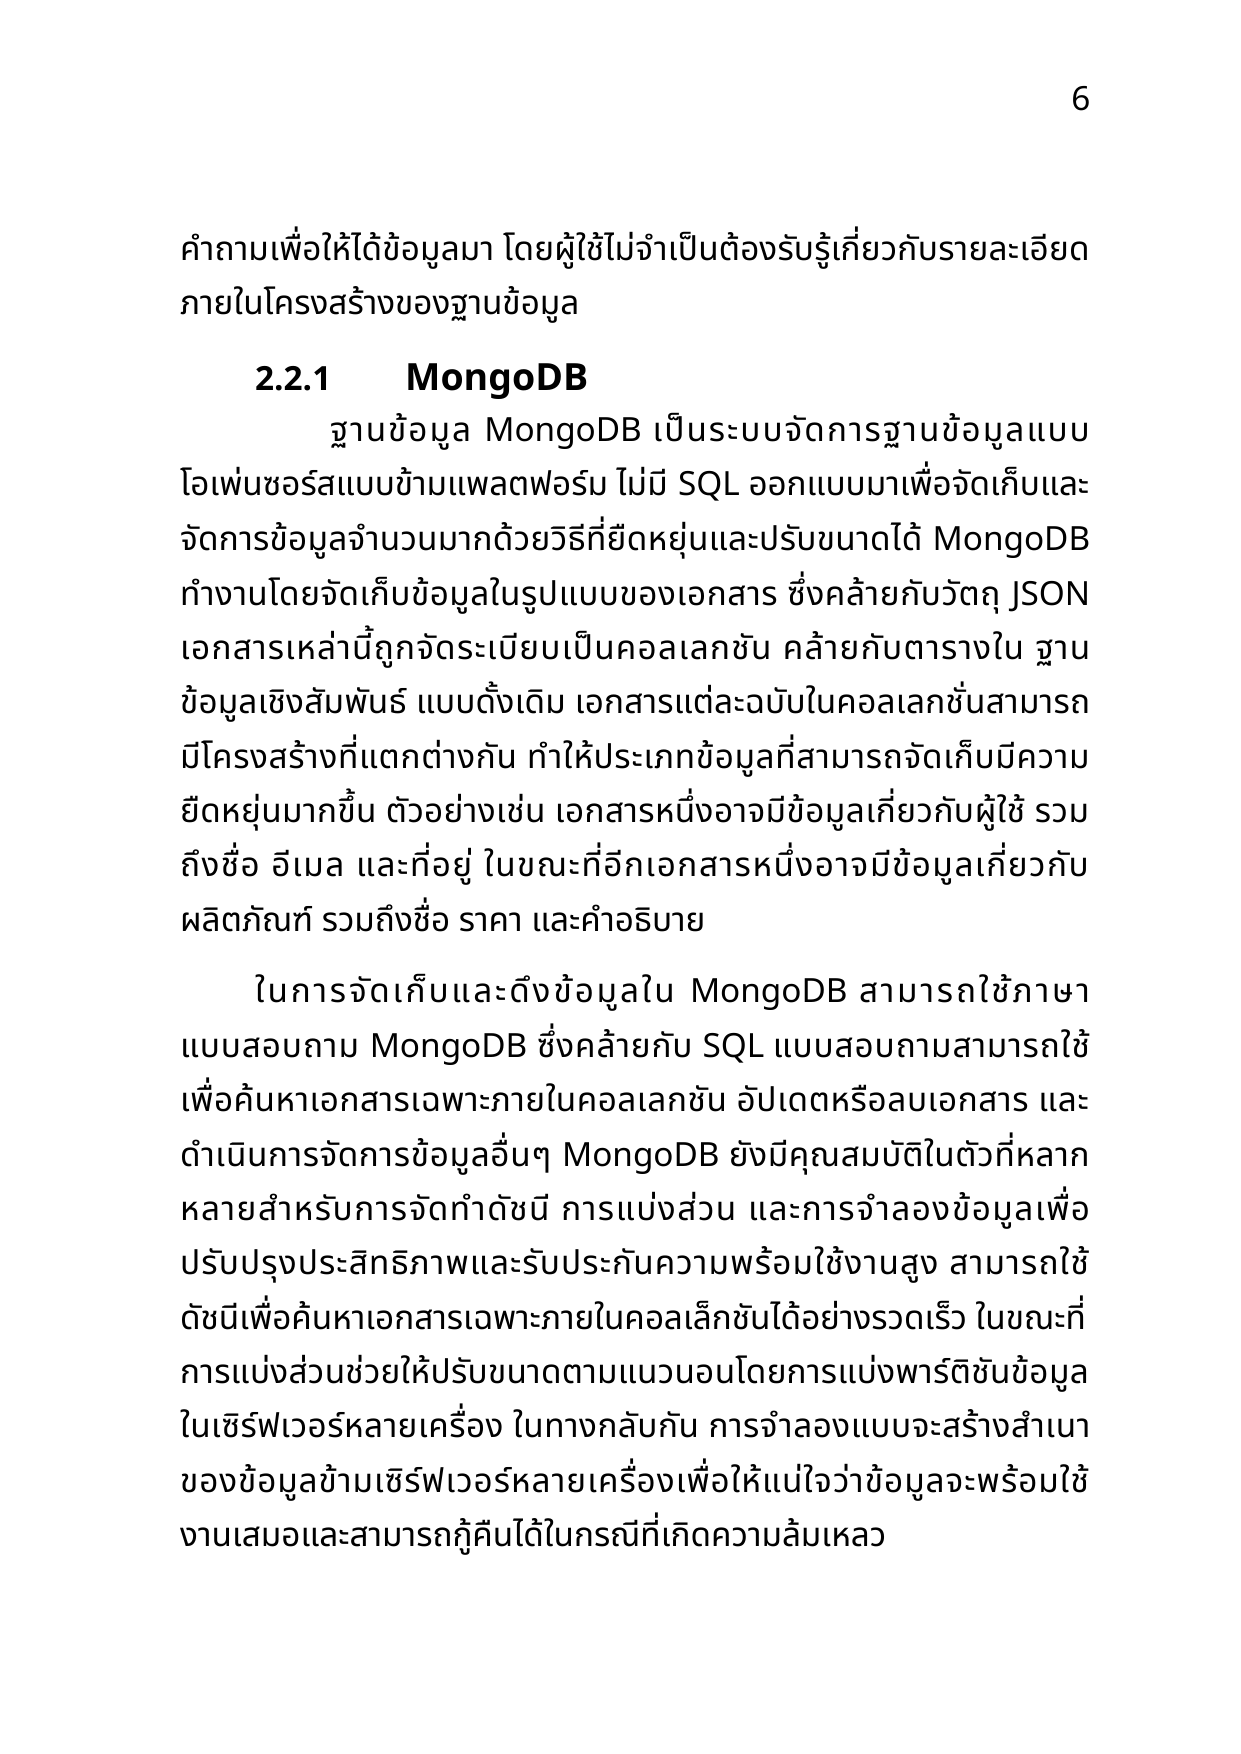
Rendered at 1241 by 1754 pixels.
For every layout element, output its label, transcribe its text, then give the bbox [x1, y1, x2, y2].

text 2.2.1 MongoDB [180, 350, 1090, 401]
text ในการจัดเก็บและดึงข้อมูลใน MongoDB สามารถใช้ภาษาแบบสอบถาม MongoDB ซึ่งคล้ายกับ SQL แบบสอบถามสามารถใช้เพื่อค้นหาเอกสารเฉพาะภายในคอลเลกชัน อัปเดตหรือลบเอกสาร และดำเนินการจัดการข้อมูลอื่นๆ MongoDB ยังมีคุณสมบัติในตัวที่หลากหลายสำหรับการจัดทำดัชนี การแบ่งส่วน และการจำลองข้อมูลเพื่อปรับปรุงประสิทธิภาพและรับประกันความพร้อมใช้งานสูง สามารถใช้ดัชนีเพื่อค้นหาเอกสารเฉพาะภายในคอลเล็กชันได้อย่างรวดเร็ว ในขณะที่การแบ่งส่วนช่วยให้ปรับขนาดตามแนวนอนโดยการแบ่งพาร์ติชันข้อมูลในเซิร์ฟเวอร์หลายเครื่อง ในทางกลับกัน การจำลองแบบจะสร้างสำเนาของข้อมูลข้ามเซิร์ฟเวอร์หลายเครื่องเพื่อให้แน่ใจว่าข้อมูลจะพร้อมใช้งานเสมอและสามารถกู้คืนได้ในกรณีที่เกิดความล้มเหลว [180, 967, 1090, 1562]
text ฐานข้อมูล MongoDB เป็นระบบจัดการฐานข้อมูลแบบโอเพ่นซอร์สแบบข้ามแพลตฟอร์ม ไม่มี SQL ออกแบบมาเพื่อจัดเก็บและจัดการข้อมูลจำนวนมากด้วยวิธีที่ยืดหยุ่นและปรับขนาดได้ MongoDB ทำงานโดยจัดเก็บข้อมูลในรูปแบบของเอกสาร ซึ่งคล้ายกับวัตถุ JSON เอกสารเหล่านี้ถูกจัดระเบียบเป็นคอลเลกชัน คล้ายกับตารางใน ฐานข้อมูลเชิงสัมพันธ์ แบบดั้งเดิม เอกสารแต่ละฉบับในคอลเลกชั่นสามารถมีโครงสร้างที่แตกต่างกัน ทำให้ประเภทข้อมูลที่สามารถจัดเก็บมีความยืดหยุ่นมากขึ้น ตัวอย่างเช่น เอกสารหนึ่งอาจมีข้อมูลเกี่ยวกับผู้ใช้ รวมถึงชื่อ อีเมล และที่อยู่ ในขณะที่อีกเอกสารหนึ่งอาจมีข้อมูลเกี่ยวกับผลิตภัณฑ์ รวมถึงชื่อ ราคา และคำอธิบาย [180, 406, 1090, 946]
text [180, 225, 1090, 330]
